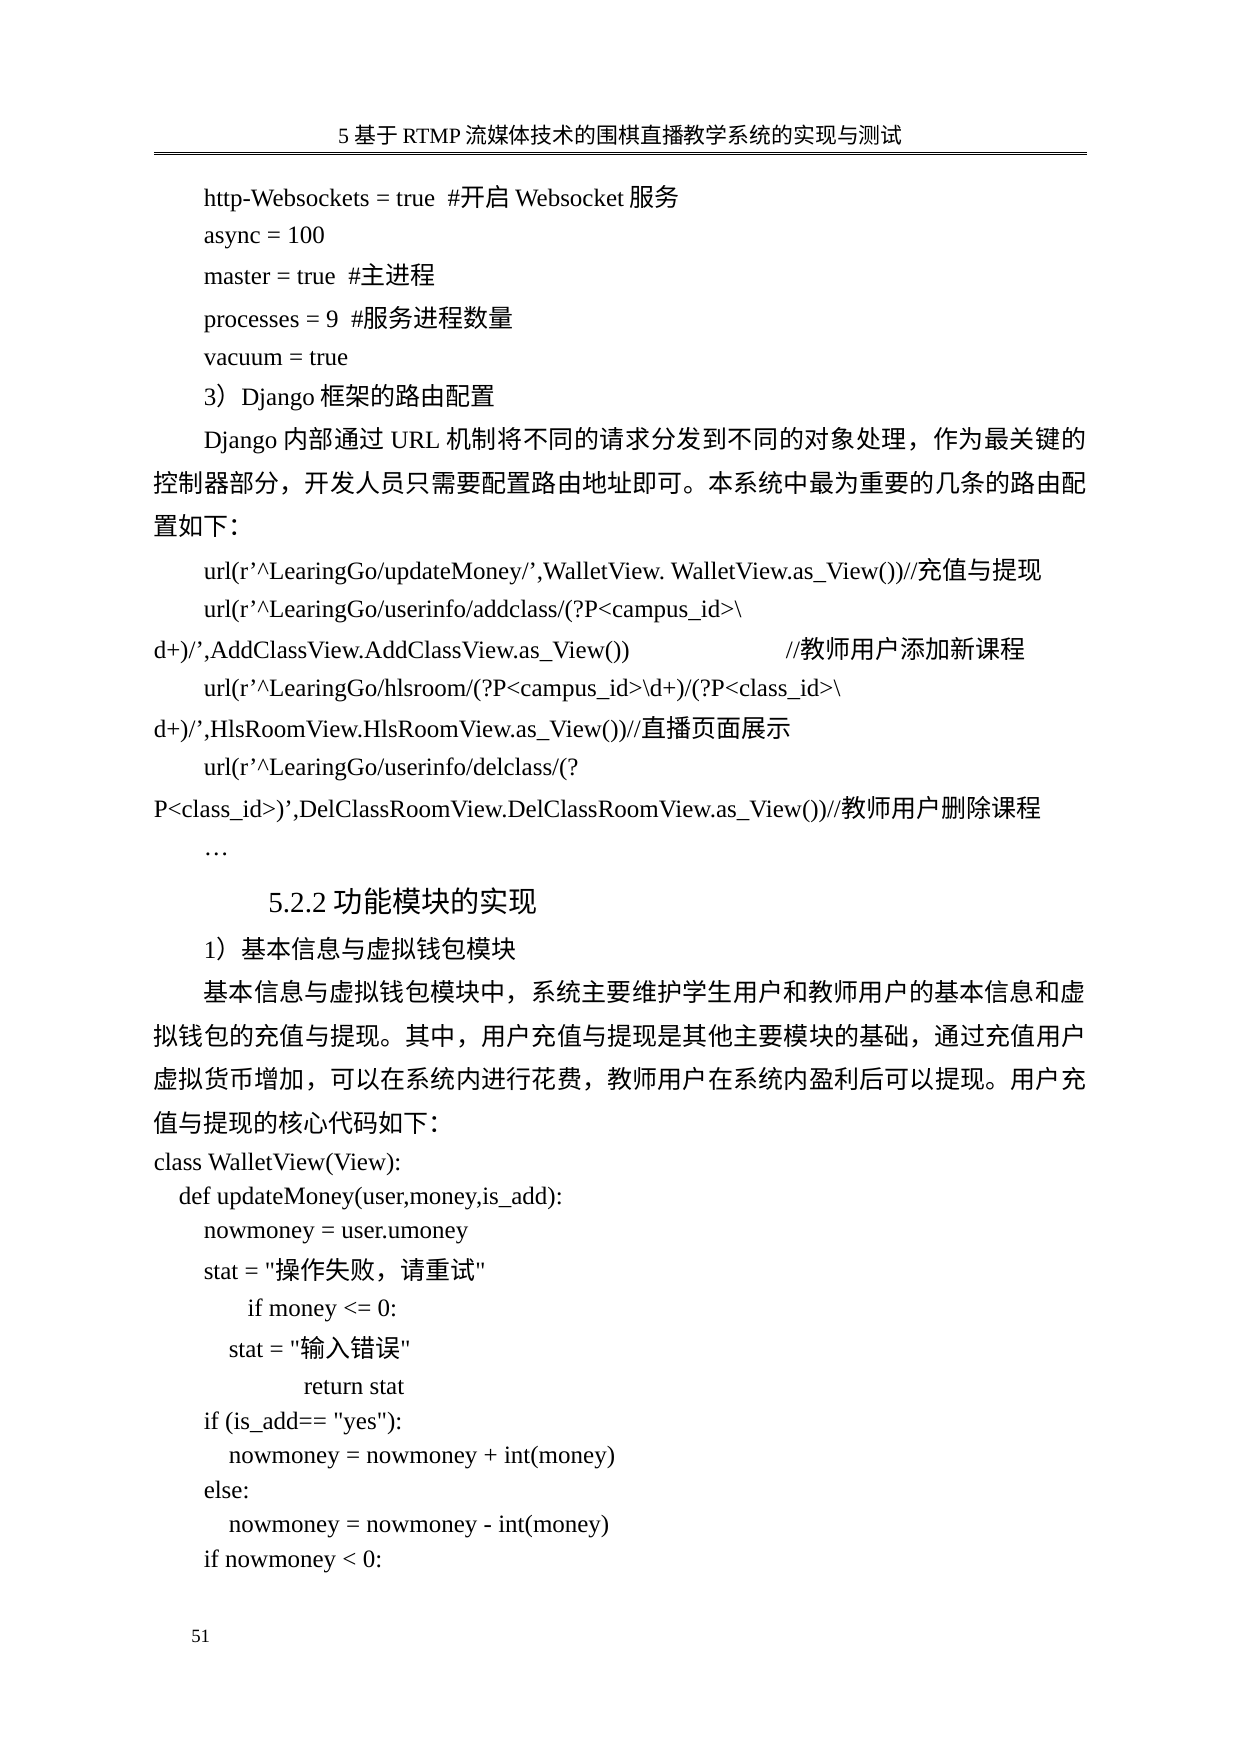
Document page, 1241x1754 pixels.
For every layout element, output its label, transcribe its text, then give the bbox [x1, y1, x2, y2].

text … [153, 832, 1087, 861]
text return stat [153, 1371, 1087, 1400]
text master = true #主进程 [153, 255, 1087, 291]
text url(r’^LearingGo/updateMoney/’,WalletView. WalletView.as_View())//充值与提现 [153, 550, 1087, 586]
text if money <= 0: [153, 1293, 1087, 1322]
text vacuum = true [153, 342, 1087, 371]
text nowmoney = user.umoney [153, 1216, 1087, 1244]
text async = 100 [153, 221, 1087, 249]
text nowmoney = nowmoney - int(money) [153, 1509, 1087, 1538]
text processes = 9 #服务进程数量 [153, 298, 1087, 335]
text stat = "输入错误" [153, 1328, 1087, 1364]
subtitle 功能模块的实现 [268, 879, 1087, 921]
text def updateMoney(user,money,is_add): [153, 1181, 1087, 1210]
text url(r’^LearingGo/userinfo/addclass/(?P<campus_id>\d+)/’,AddClassView.AddClassView.as_View()) //教师用户添加新课程 [153, 594, 1087, 666]
text url(r’^LearingGo/userinfo/delclass/(?P<class_id>)’,DelClassRoomView.DelClassRoomView.as_View())//教师用户删除课程 [153, 752, 1087, 824]
text Django内部通过URL机制将不同的请求分发到不同的对象处理，作为最关键的控制器部分，开发人员只需要配置路由地址即可。本系统中最为重要的几条的路由配置如下： [153, 420, 1087, 543]
text 基本信息与虚拟钱包模块中，系统主要维护学生用户和教师用户的基本信息和虚拟钱包的充值与提现。其中，用户充值与提现是其他主要模块的基础，通过充值用户虚拟货币增加，可以在系统内进行花费，教师用户在系统内盈利后可以提现。用户充值与提现的核心代码如下： [153, 973, 1087, 1139]
text url(r’^LearingGo/hlsroom/(?P<campus_id>\d+)/(?P<class_id>\d+)/’,HlsRoomView.HlsRoomView.as_View())//直播页面展示 [153, 673, 1087, 745]
text else: [153, 1475, 1087, 1504]
text 1）基本信息与虚拟钱包模块 [153, 929, 1087, 966]
text class WalletView(View): [153, 1147, 1087, 1175]
text if nowmoney < 0: [153, 1544, 1087, 1573]
text stat = "操作失败，请重试" [153, 1250, 1087, 1286]
text http-Websockets = true #开启Websocket服务 [153, 177, 1087, 213]
text nowmoney = nowmoney + int(money) [153, 1440, 1087, 1469]
text if (is_add== "yes"): [153, 1406, 1087, 1435]
text 3）Django框架的路由配置 [153, 376, 1087, 413]
